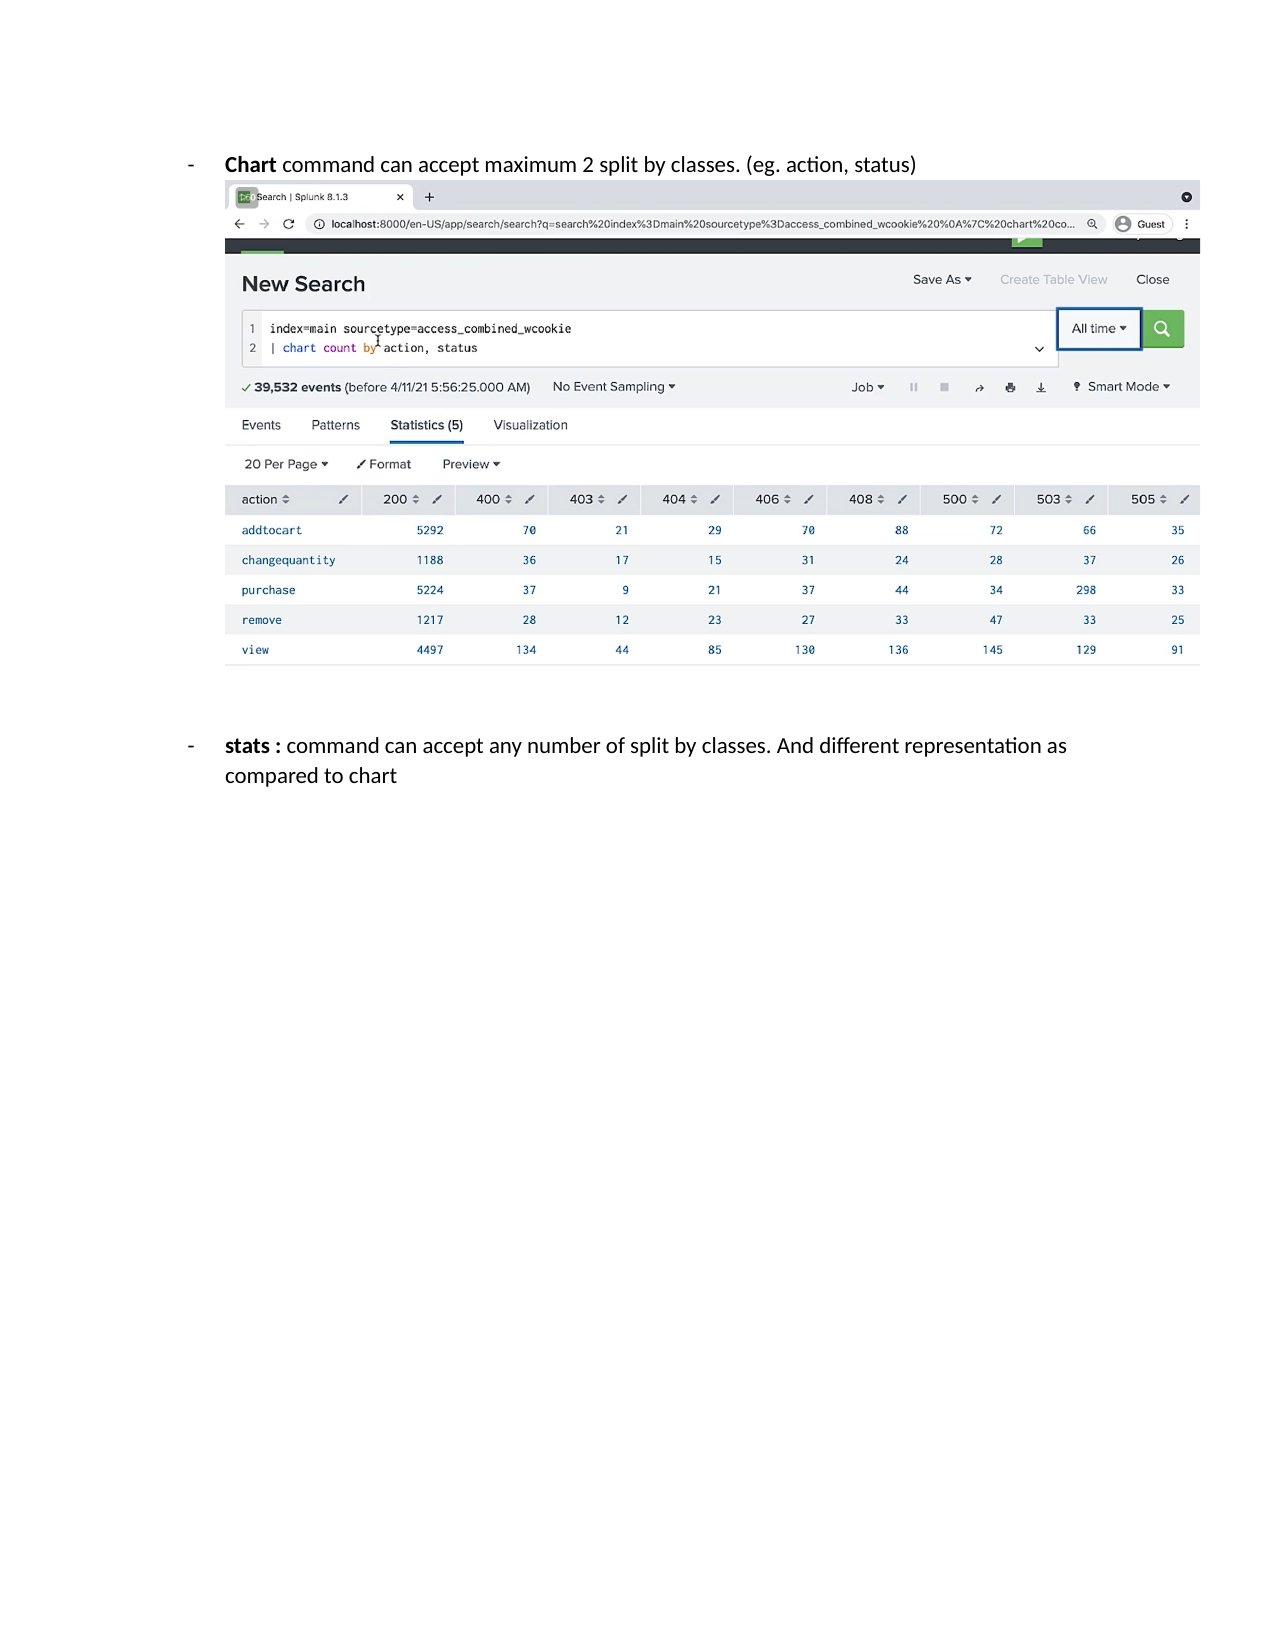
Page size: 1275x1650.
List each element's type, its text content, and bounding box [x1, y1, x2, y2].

list stats : command can accept any number of split by classes. And different representation as compared to chart [187, 731, 1125, 789]
picture [225, 180, 1200, 729]
